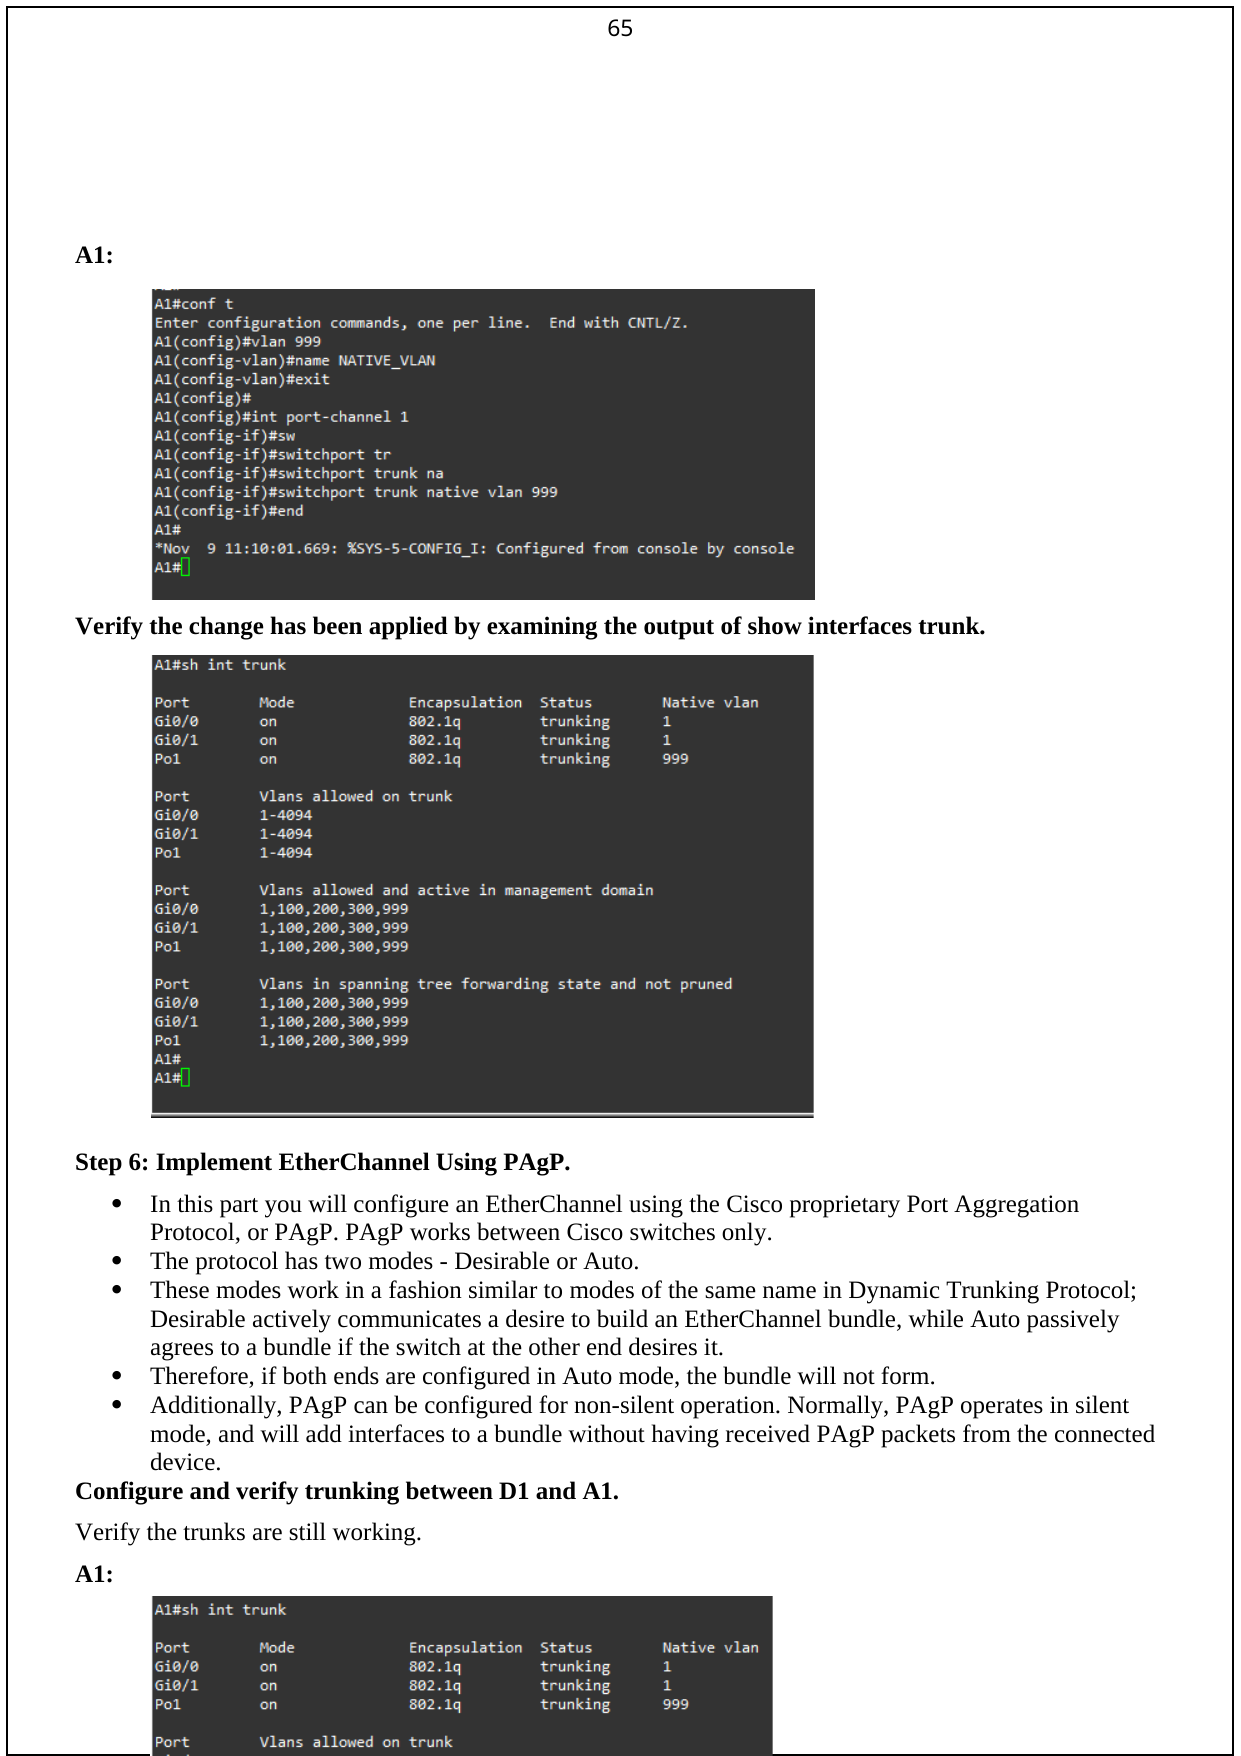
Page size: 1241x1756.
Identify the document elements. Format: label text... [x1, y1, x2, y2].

text Verify the trunks are still working. [75, 1517, 1165, 1546]
list Therefore, if both ends are configured in Auto mode, the bundle will not form. [112, 1361, 1165, 1390]
picture [151, 655, 814, 1118]
picture [151, 289, 815, 600]
list The protocol has two modes - Desirable or Auto. [112, 1246, 1165, 1275]
list In this part you will configure an EtherChannel using the Cisco proprietary Port Aggregation Protocol, or PAgP. PAgP works between Cisco switches only. [112, 1189, 1165, 1246]
picture [150, 1596, 773, 1756]
list Additionally, PAgP can be configured for non-silent operation. Normally, PAgP operates in silent mode, and will add interfaces to a bundle without having received PAgP packets from the connected device. [112, 1390, 1165, 1476]
text Configure and verify trunking between D1 and A1. [75, 1476, 1165, 1505]
text A1: [75, 1559, 1165, 1587]
text Step 6: Implement EtherChannel Using PAgP. [75, 1147, 1165, 1176]
text Verify the change has been applied by examining the output of show interfaces trunk. [75, 611, 1165, 640]
text A1: [75, 240, 1165, 269]
list These modes work in a fashion similar to modes of the same name in Dynamic Trunking Protocol; Desirable actively communicates a desire to build an EtherChannel bundle, while Auto passively agrees to a bundle if the switch at the other end desires it. [112, 1275, 1165, 1361]
